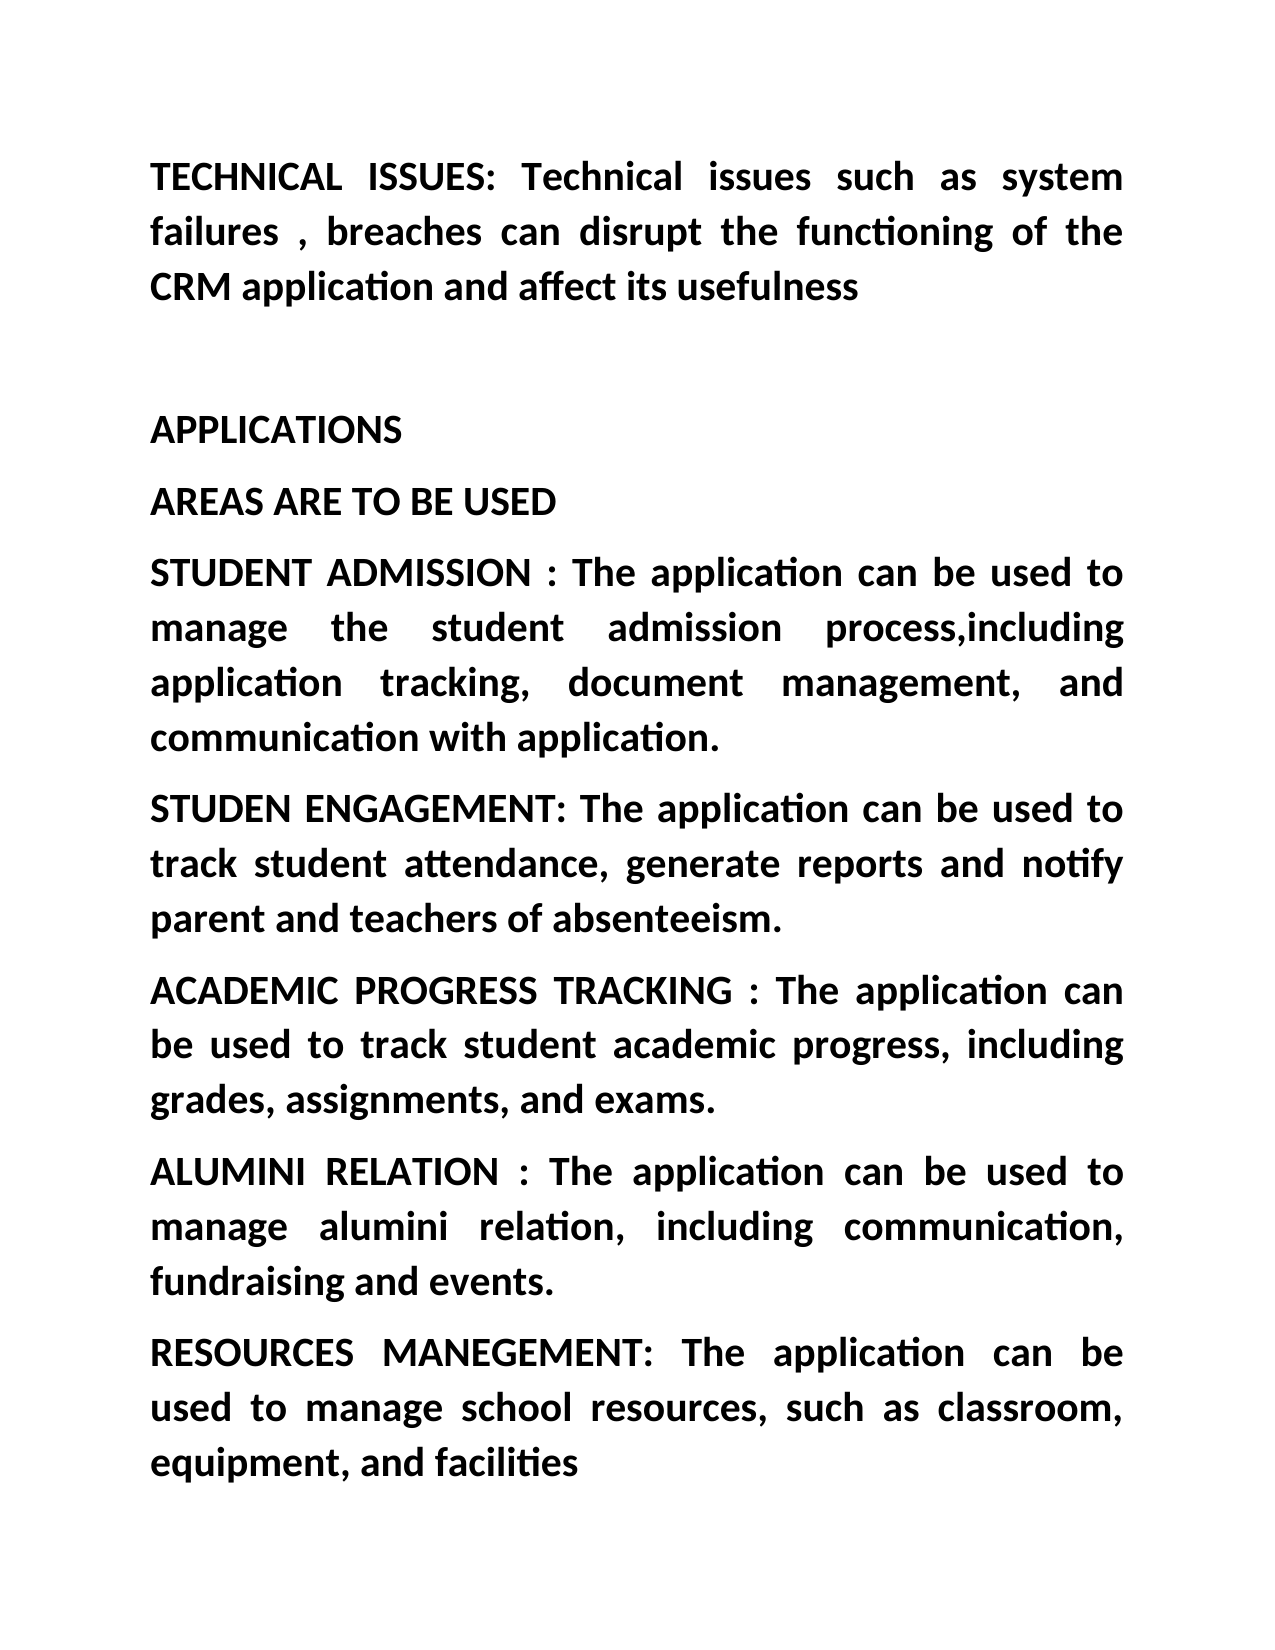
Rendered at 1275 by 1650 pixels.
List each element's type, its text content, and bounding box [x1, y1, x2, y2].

text APPLICATIONS [150, 403, 1125, 454]
text AREAS ARE TO BE USED [150, 474, 1125, 525]
text TECHNICAL ISSUES: Technical issues such as system failures , breaches can disrupt the functioning of the CRM application and affect its usefulness [150, 150, 1125, 311]
text ALUMINI RELATION : The application can be used to manage alumini relation, including communication, fundraising and events. [150, 1145, 1125, 1306]
text ACADEMIC PROGRESS TRACKING : The application can be used to track student academic progress, including grades, assignments, and exams. [150, 964, 1125, 1124]
text STUDENT ADMISSION : The application can be used to manage the student admission process,including application tracking, document management, and communication with application. [150, 546, 1125, 762]
text RESOURCES MANEGEMENT: The application can be used to manage school resources, such as classroom, equipment, and facilities [150, 1326, 1125, 1487]
text STUDEN ENGAGEMENT: The application can be used to track student attendance, generate reports and notify parent and teachers of absenteeism. [150, 782, 1125, 943]
